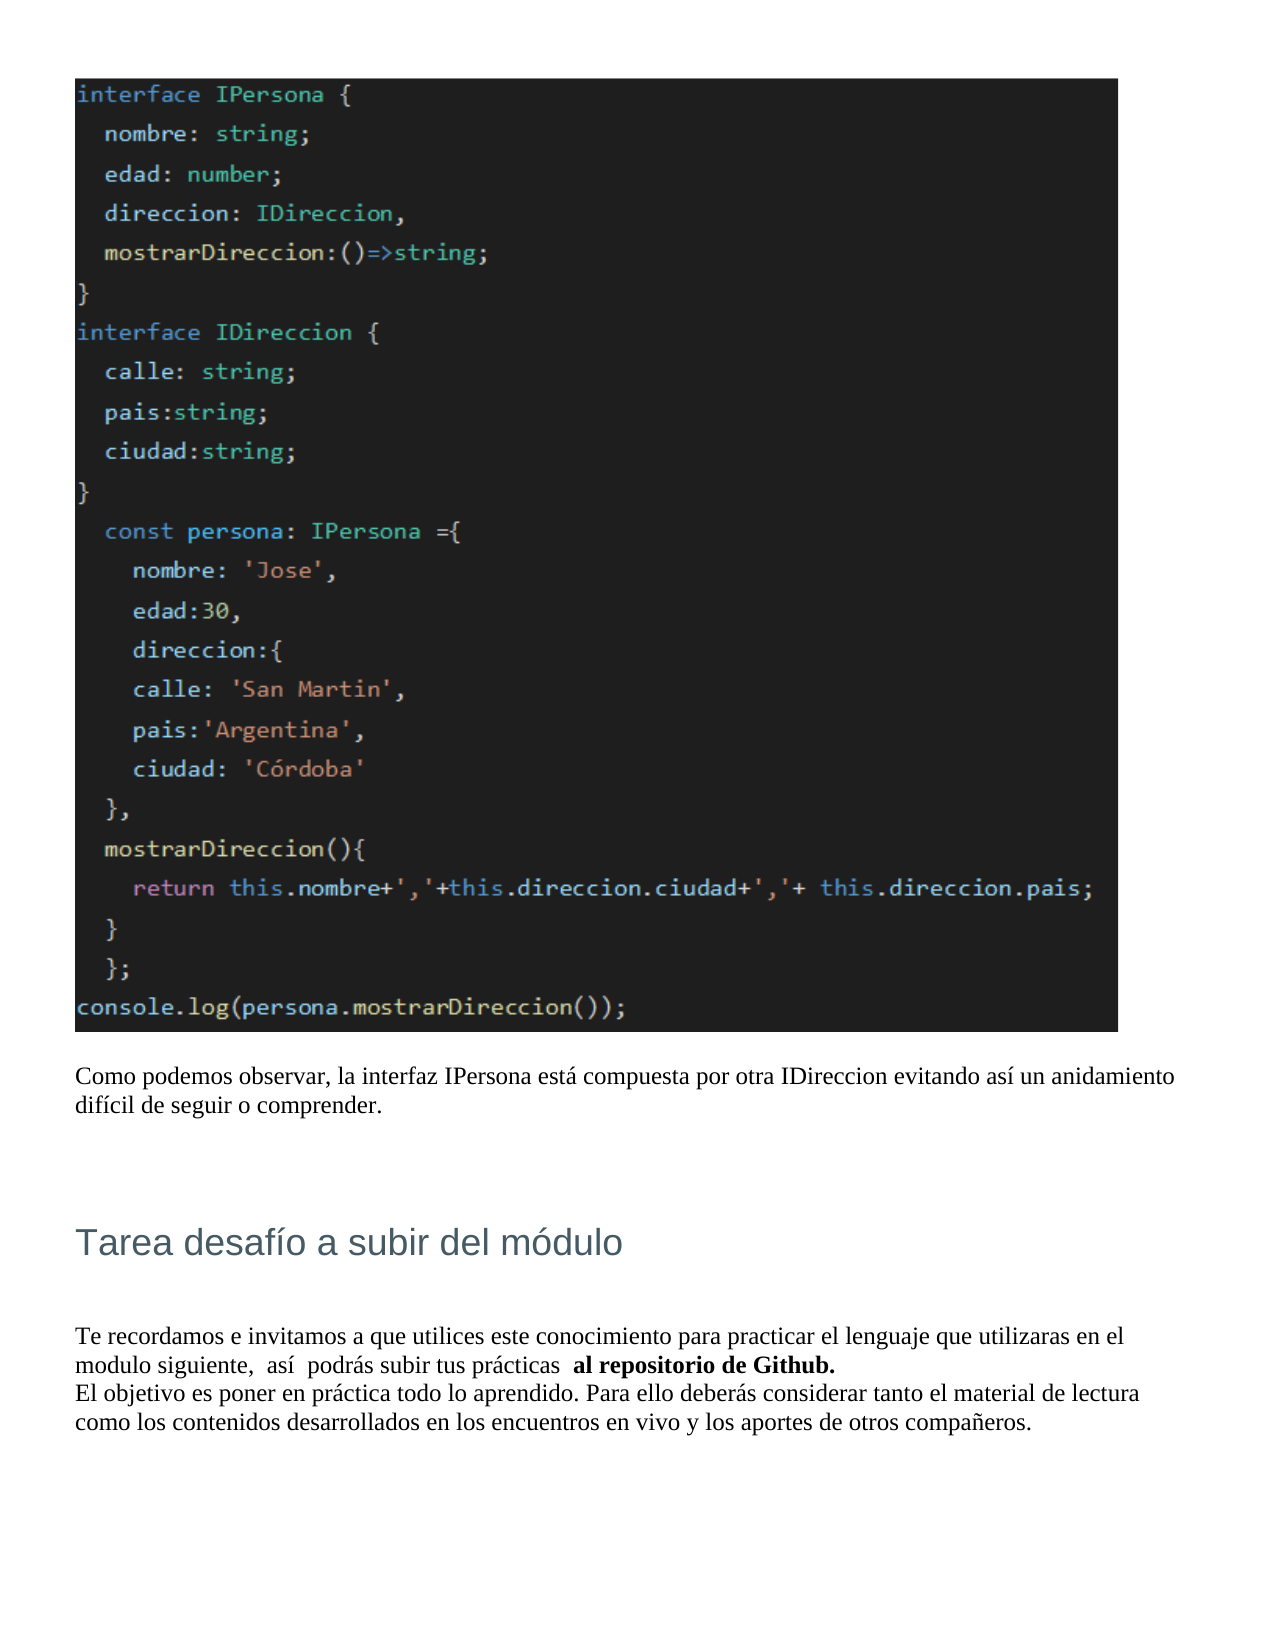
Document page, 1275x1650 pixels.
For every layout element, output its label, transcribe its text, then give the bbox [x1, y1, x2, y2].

picture [75, 75, 1119, 1032]
text Tarea desafío a subir del módulo [75, 1220, 1200, 1263]
text Como podemos observar, la interfaz IPersona está compuesta por otra IDireccion evitando así un anidamiento difícil de seguir o comprender. [75, 1061, 1200, 1118]
text Te recordamos e invitamos a que utilices este conocimiento para practicar el lenguaje que utilizaras en el modulo siguiente, así podrás subir tus prácticas al repositorio de Github. El objetivo es poner en práctica todo lo aprendido. Para ello deberás considerar tanto el material de lectura como los contenidos desarrollados en los encuentros en vivo y los aportes de otros compañeros. [75, 1292, 1200, 1464]
